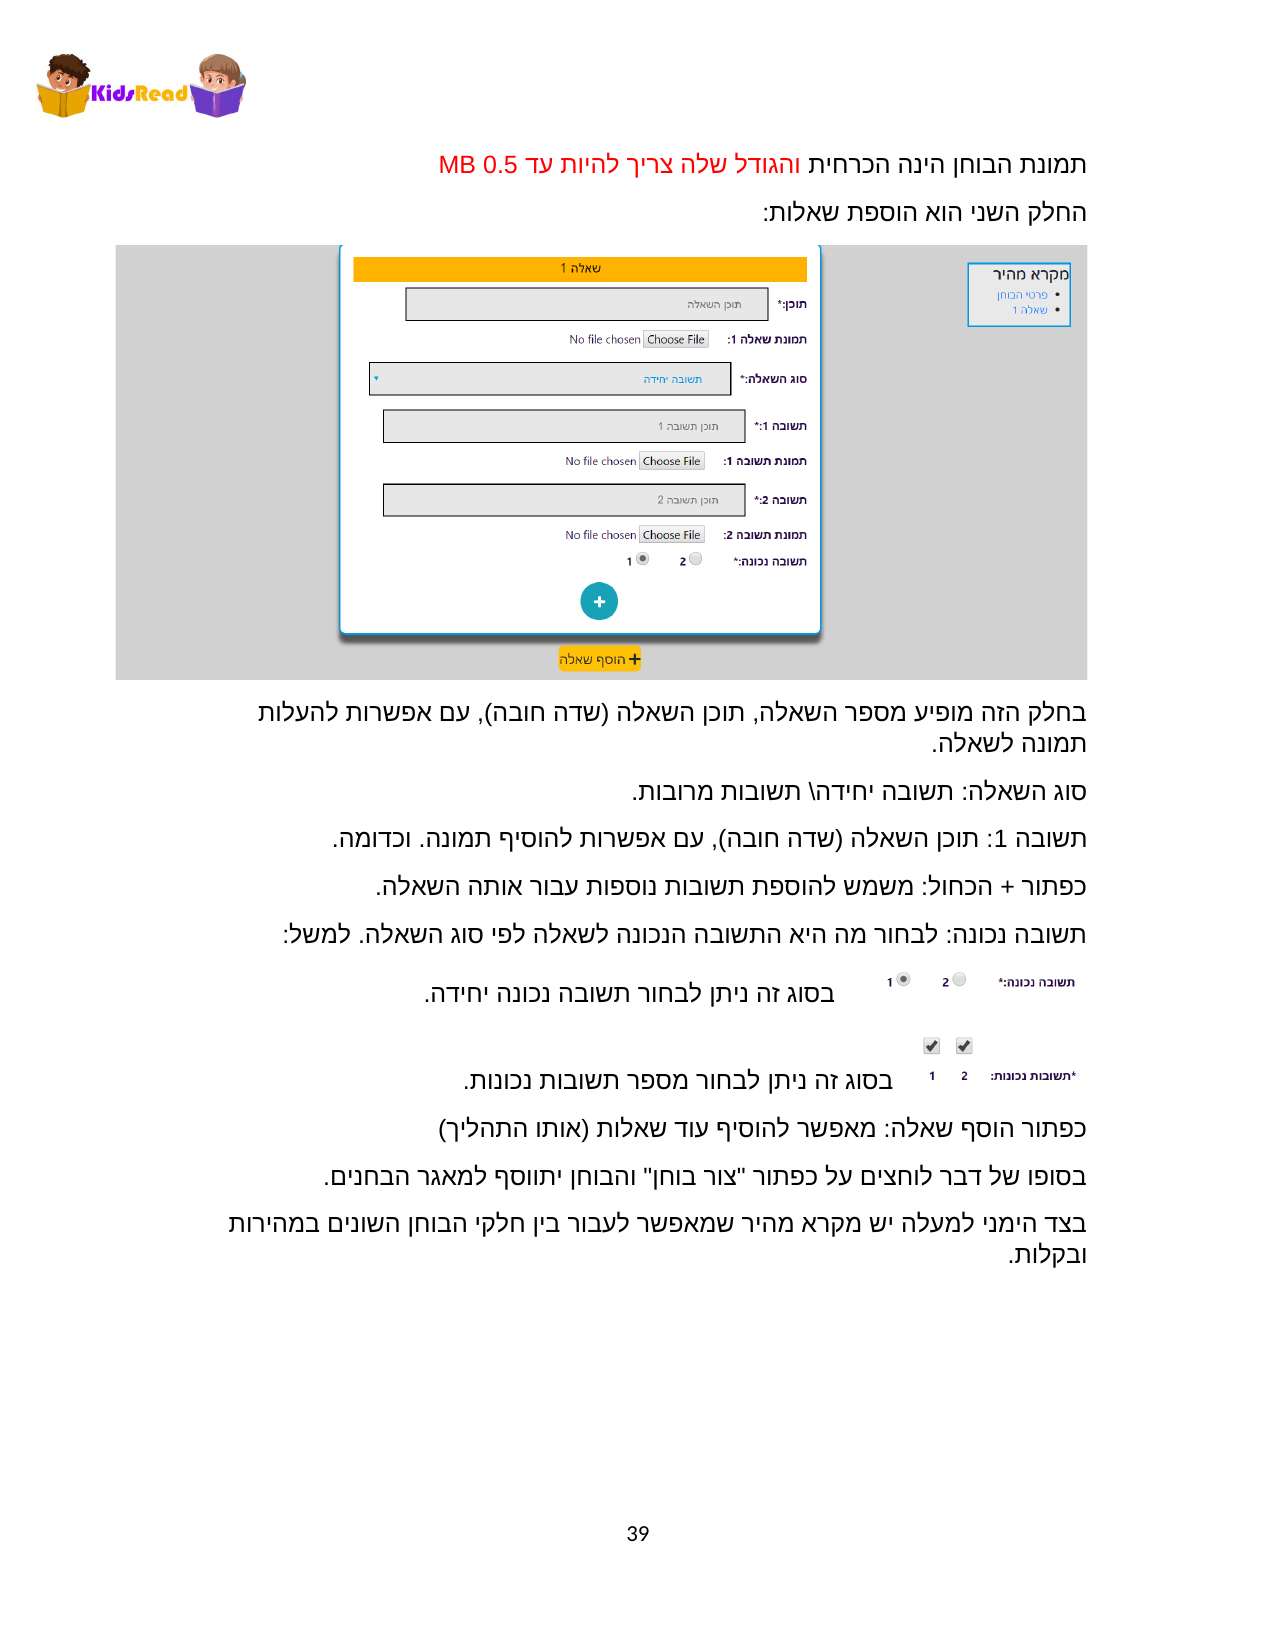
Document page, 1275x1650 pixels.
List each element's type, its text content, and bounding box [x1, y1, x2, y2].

text החלק השני הוא הוספת שאלות: [187, 198, 1087, 226]
picture [341, 245, 819, 632]
picture [115, 245, 1088, 680]
text בסוג זה ניתן לבחור מספר תשובות נכונות. [187, 1026, 1087, 1095]
picture [35, 53, 247, 118]
text בחלק הזה מופיע מספר השאלה, תוכן השאלה (שדה חובה), עם אפשרות להעלות תמונה לשאלה. [187, 698, 1087, 758]
picture [835, 967, 1088, 1002]
text בסוג זה ניתן לבחור תשובה נכונה יחידה. [187, 968, 1087, 1007]
picture [893, 1026, 1088, 1090]
text תמונת הבוחן הינה הכרחית והגודל שלה צריך להיות עד 0.5 MB [187, 150, 1087, 179]
text תשובה 1: תוכן השאלה (שדה חובה), עם אפשרות להוסיף תמונה. וכדומה. [187, 824, 1087, 853]
text בצד הימני למעלה יש מקרא מהיר שמאפשר לעבור בין חלקי הבוחן השונים במהירות ובקלות. [187, 1209, 1087, 1269]
text סוג השאלה: תשובה יחידה\ תשובות מרובות. [187, 777, 1087, 806]
text תשובה נכונה: לבחור מה היא התשובה הנכונה לשאלה לפי סוג השאלה. למשל: [187, 920, 1087, 949]
text כפתור הוסף שאלה: מאפשר להוסיף עוד שאלות (אותו התהליך) [187, 1114, 1087, 1143]
text כפתור + הכחול: משמש להוספת תשובות נוספות עבור אותה השאלה. [187, 872, 1087, 901]
text בסופו של דבר לוחצים על כפתור "צור בוחן" והבוחן יתווסף למאגר הבחנים. [187, 1162, 1087, 1191]
